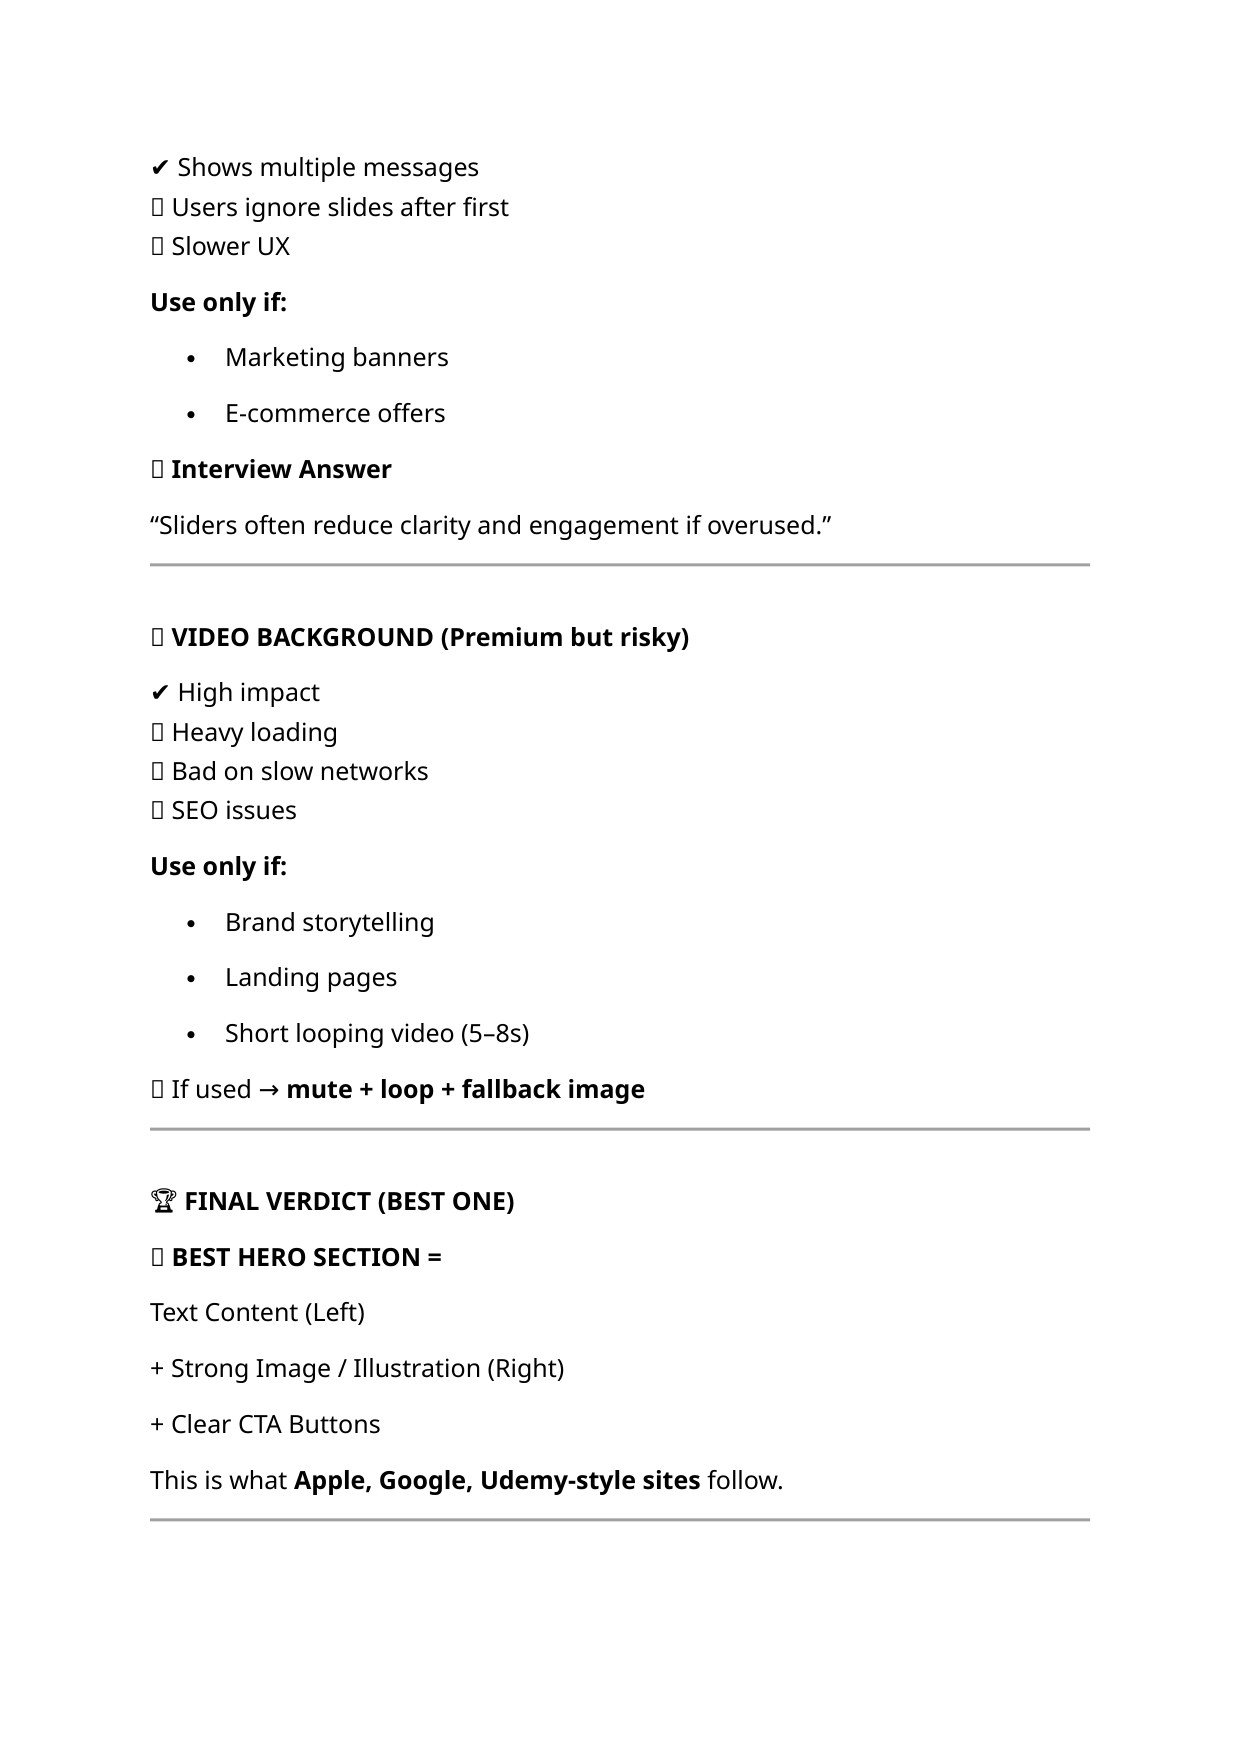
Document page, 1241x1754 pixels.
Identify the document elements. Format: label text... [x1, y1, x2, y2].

list Short looping video (5–8s) [187, 1016, 1090, 1050]
text Text Content (Left) [150, 1295, 1090, 1329]
text ✔ Shows multiple messages ❌ Users ignore slides after first ❌ Slower UX [150, 150, 1090, 262]
text + Clear CTA Buttons [150, 1407, 1090, 1441]
text 🥉 VIDEO BACKGROUND (Premium but risky) [150, 619, 1090, 653]
text Use only if: [150, 284, 1090, 318]
text ✅ BEST HERO SECTION = [150, 1239, 1090, 1273]
list Landing pages [187, 960, 1090, 994]
text “Sliders often reduce clarity and engagement if overused.” [150, 507, 1090, 542]
text ✔ High impact ❌ Heavy loading ❌ Bad on slow networks ❌ SEO issues [150, 675, 1090, 827]
text 📌 Interview Answer [150, 452, 1090, 486]
text + Strong Image / Illustration (Right) [150, 1351, 1090, 1385]
text This is what Apple, Google, Udemy-style sites follow. [150, 1462, 1090, 1497]
list Brand storytelling [187, 904, 1090, 938]
list E-commerce offers [187, 396, 1090, 430]
text 📌 If used → mute + loop + fallback image [150, 1072, 1090, 1106]
text 🏆 FINAL VERDICT (BEST ONE) [150, 1183, 1090, 1217]
list Marketing banners [187, 340, 1090, 374]
text Use only if: [150, 848, 1090, 882]
